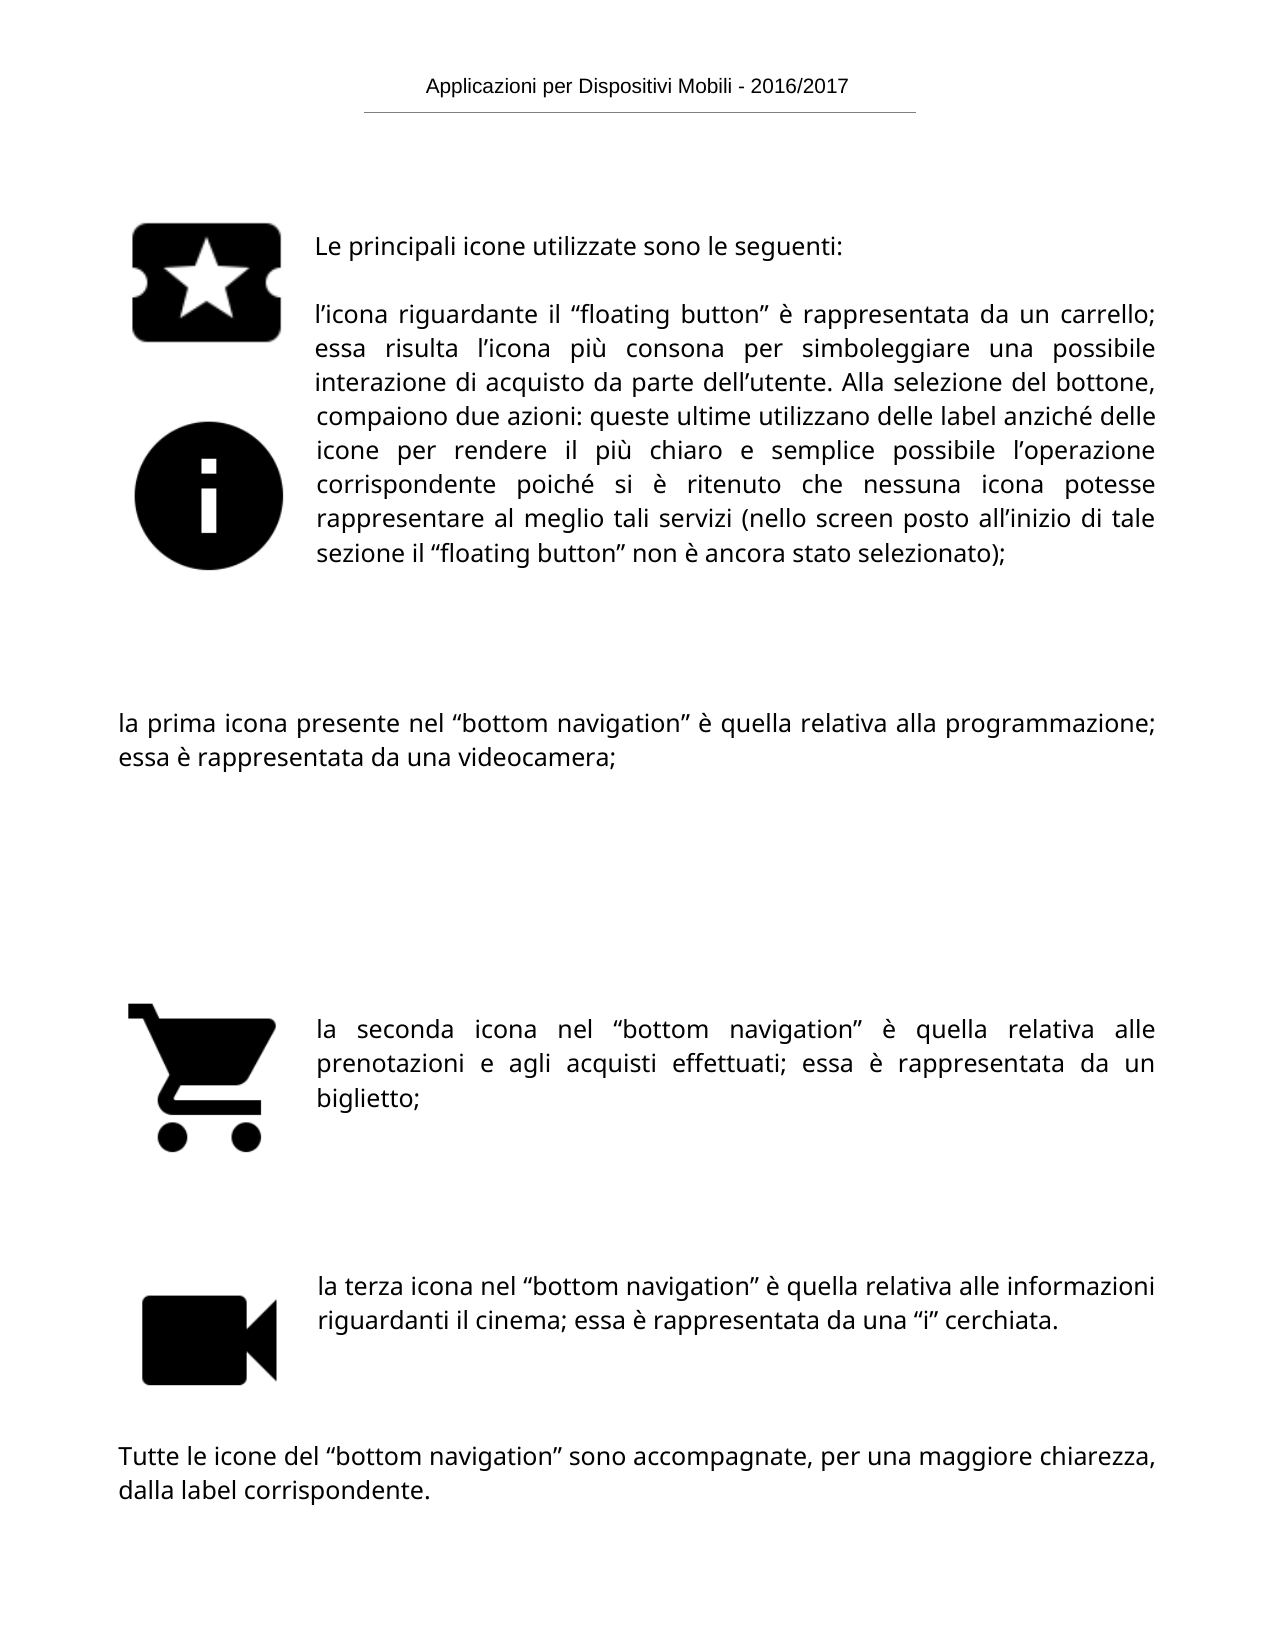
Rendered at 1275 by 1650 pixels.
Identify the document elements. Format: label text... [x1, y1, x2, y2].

text la terza icona nel “bottom navigation” è quella relativa alle informazioni riguardanti il cinema; essa è rappresentata da una “i” cerchiata. [299, 1268, 1157, 1336]
picture [120, 1251, 299, 1430]
text la seconda icona nel “bottom navigation” è quella relativa alle prenotazioni e agli acquisti effettuati; essa è rappresentata da un biglietto; [298, 1012, 1157, 1114]
picture [121, 989, 298, 1167]
list l’icona riguardante il “floating button” è rappresentata da un carrello; essa risulta l’icona più consona per simboleggiare una possibile interazione di acquisto da parte dell’utente. Alla selezione del bottone, compaiono due azioni: queste ultime utilizzano delle label anziché delle icone per rendere il più chiaro e semplice possibile l’operazione corrispondente poiché si è ritenuto che nessuna icona potesse rappresentare al meglio tali servizi (nello screen posto all’inizio di tale sezione il “floating button” non è ancora stato selezionato); [118, 297, 1157, 569]
picture [118, 194, 296, 372]
picture [120, 407, 298, 585]
text la prima icona presente nel “bottom navigation” è quella relativa alla programmazione; essa è rappresentata da una videocamera; [118, 706, 1157, 774]
text Tutte le icone del “bottom navigation” sono accompagnate, per una maggiore chiarezza, dalla label corrispondente. [118, 1439, 1157, 1507]
list Le principali icone utilizzate sono le seguenti: [296, 229, 1157, 263]
